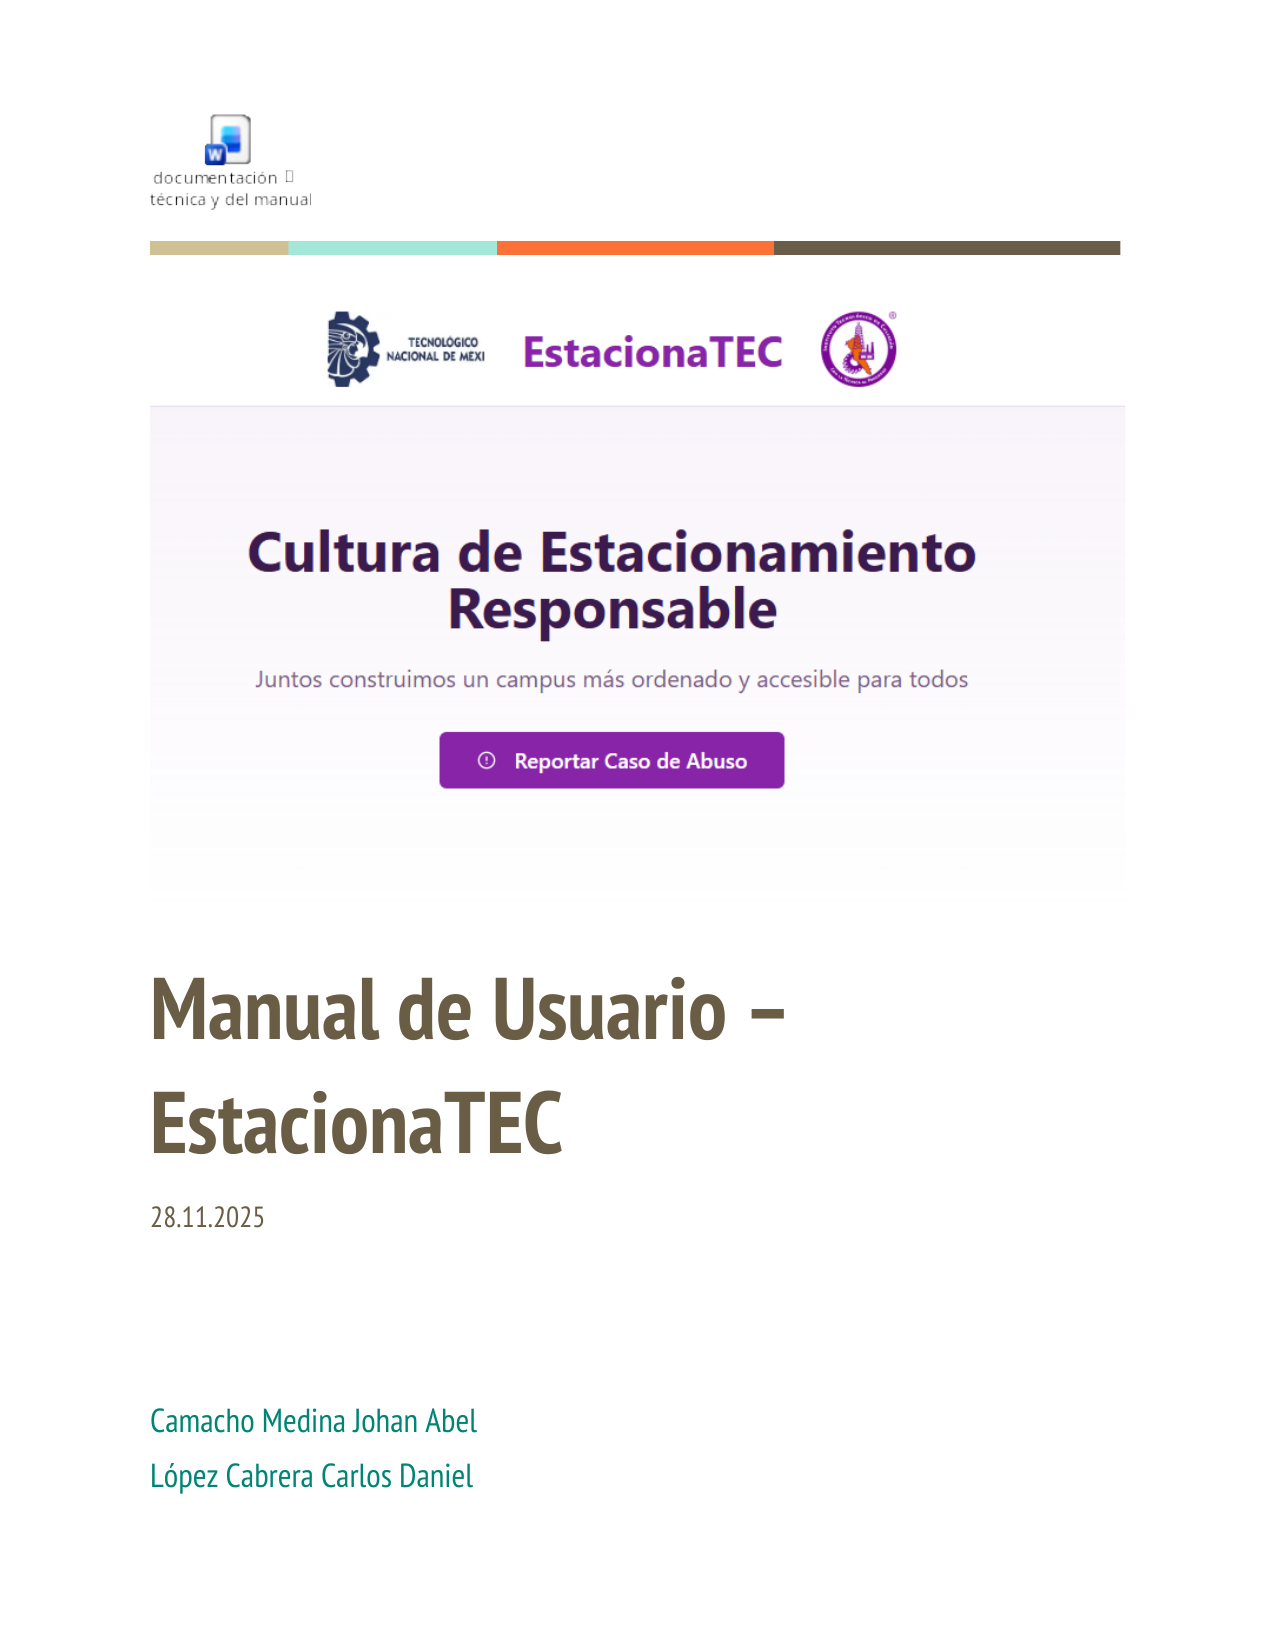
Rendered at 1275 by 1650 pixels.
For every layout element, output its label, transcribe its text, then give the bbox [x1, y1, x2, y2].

text Camacho Medina Johan Abel [150, 1398, 1125, 1441]
picture [150, 294, 1125, 924]
subtitle 28.11.2025 [150, 1198, 1125, 1236]
picture [150, 241, 1121, 255]
subtitle Manual de Usuario – EstacionaTEC [150, 951, 1125, 1177]
text López Cabrera Carlos Daniel [150, 1454, 1125, 1497]
